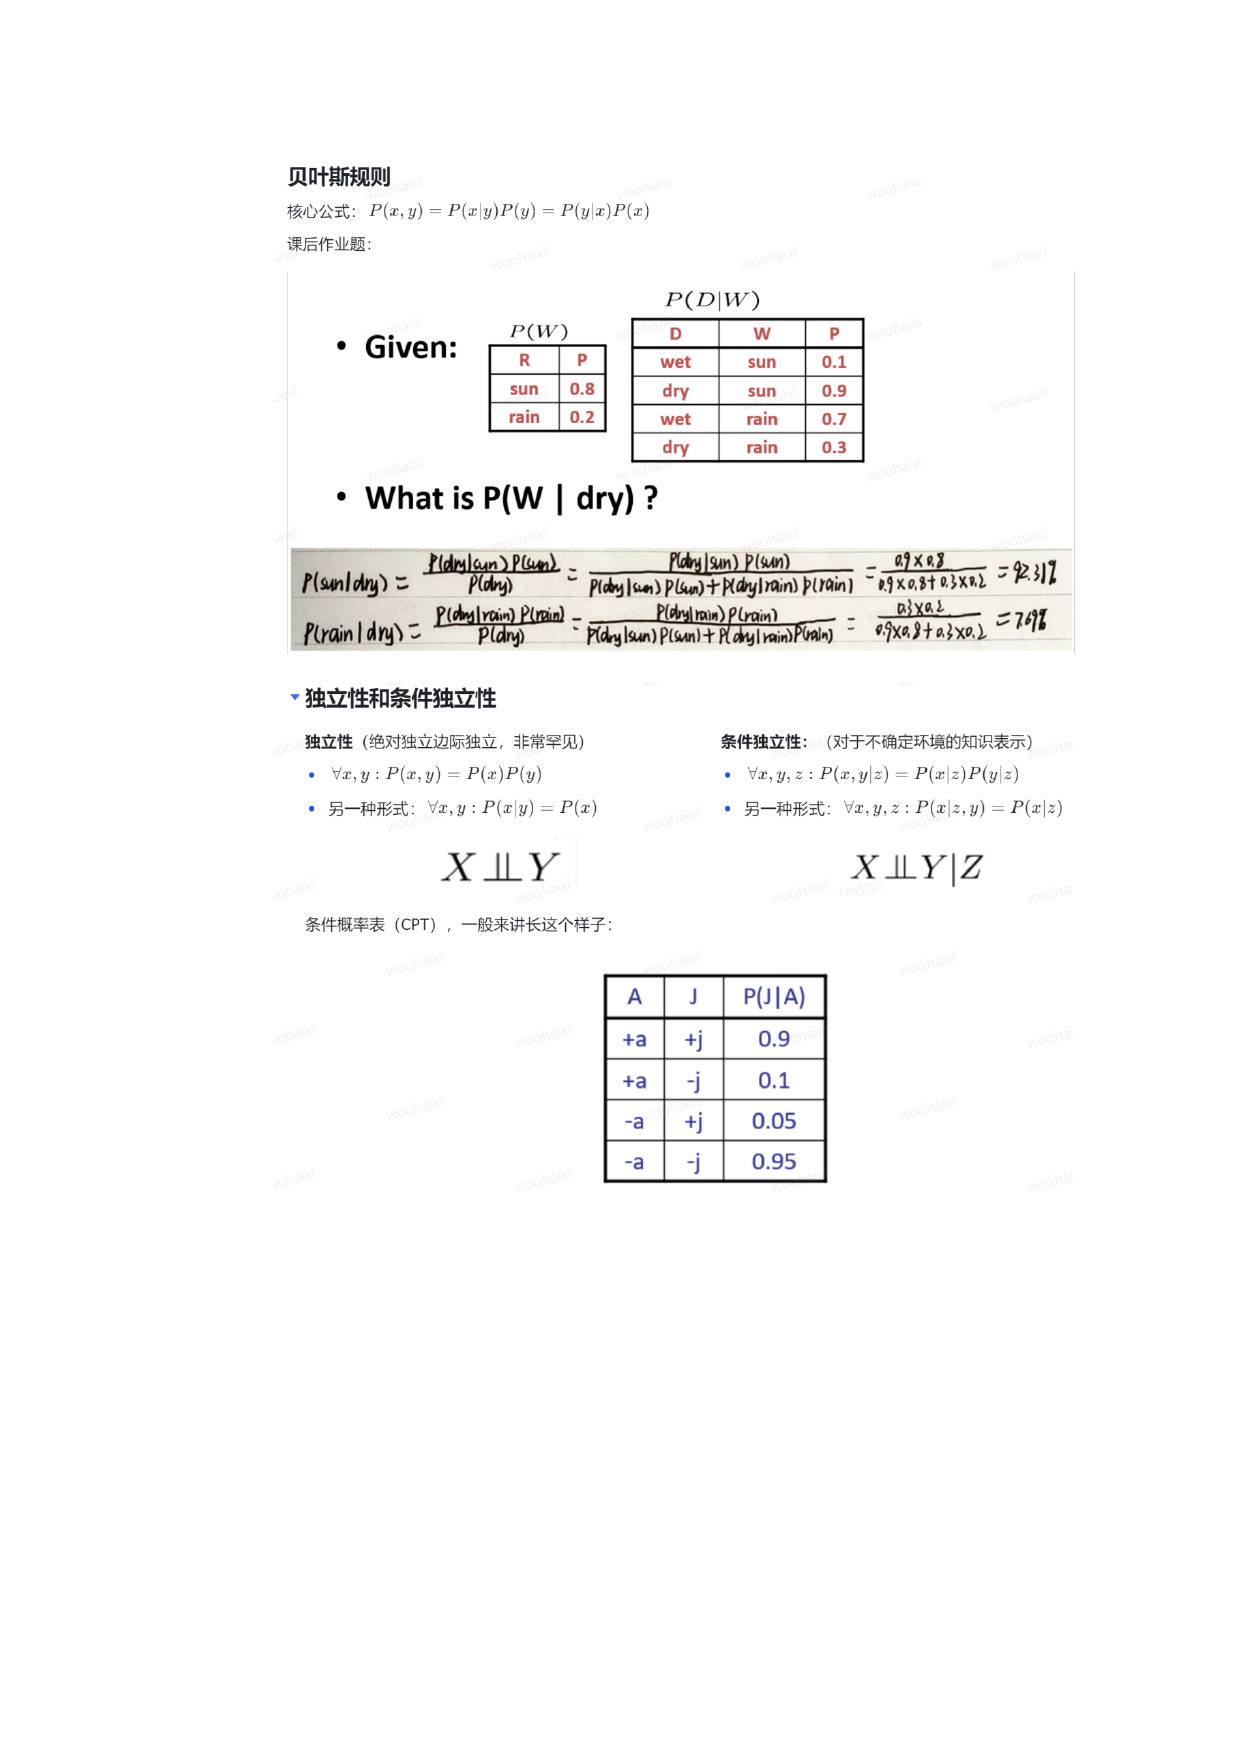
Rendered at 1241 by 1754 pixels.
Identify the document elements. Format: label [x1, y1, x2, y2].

picture [275, 162, 1101, 654]
picture [275, 682, 1073, 1202]
